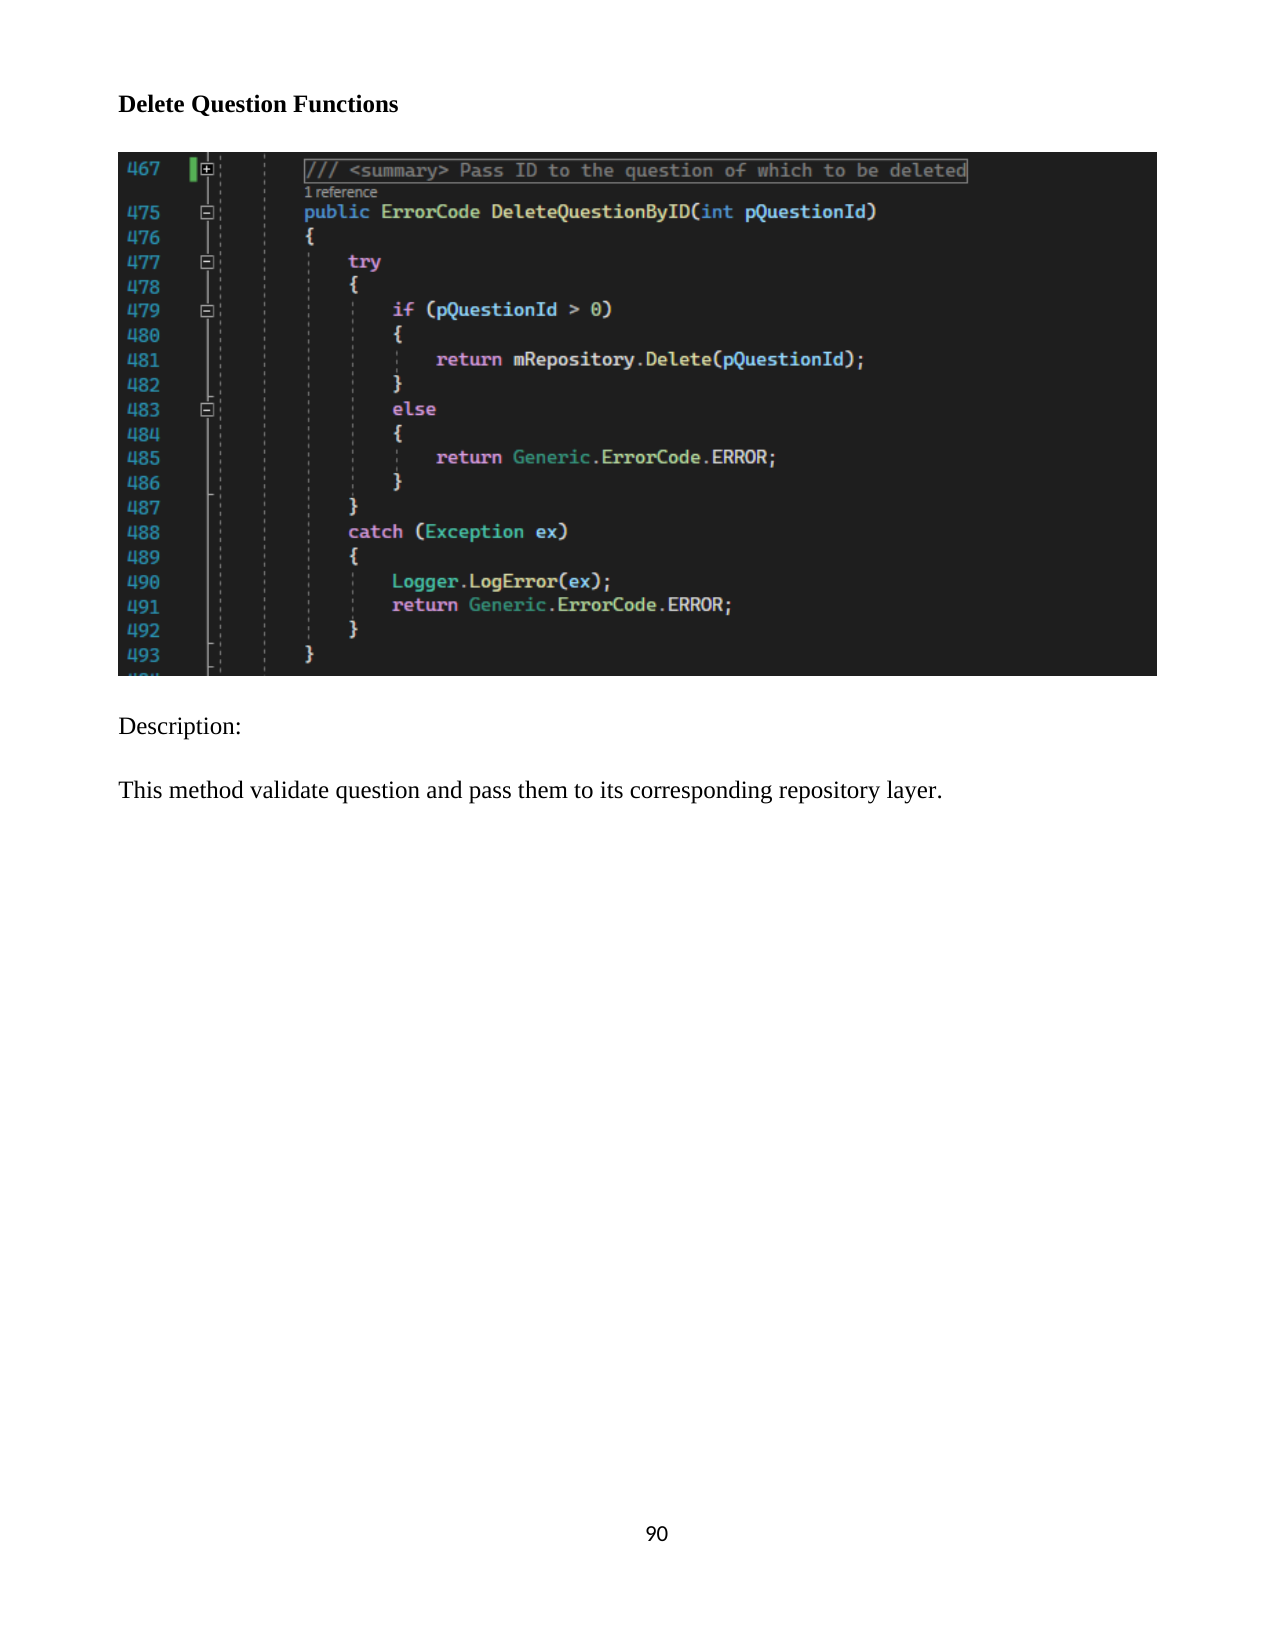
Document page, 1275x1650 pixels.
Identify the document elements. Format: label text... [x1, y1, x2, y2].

text Delete Question Functions [118, 89, 1157, 117]
picture [118, 152, 1157, 676]
text Description: [118, 711, 1157, 739]
text This method validate question and pass them to its corresponding repository layer. [118, 775, 1157, 803]
